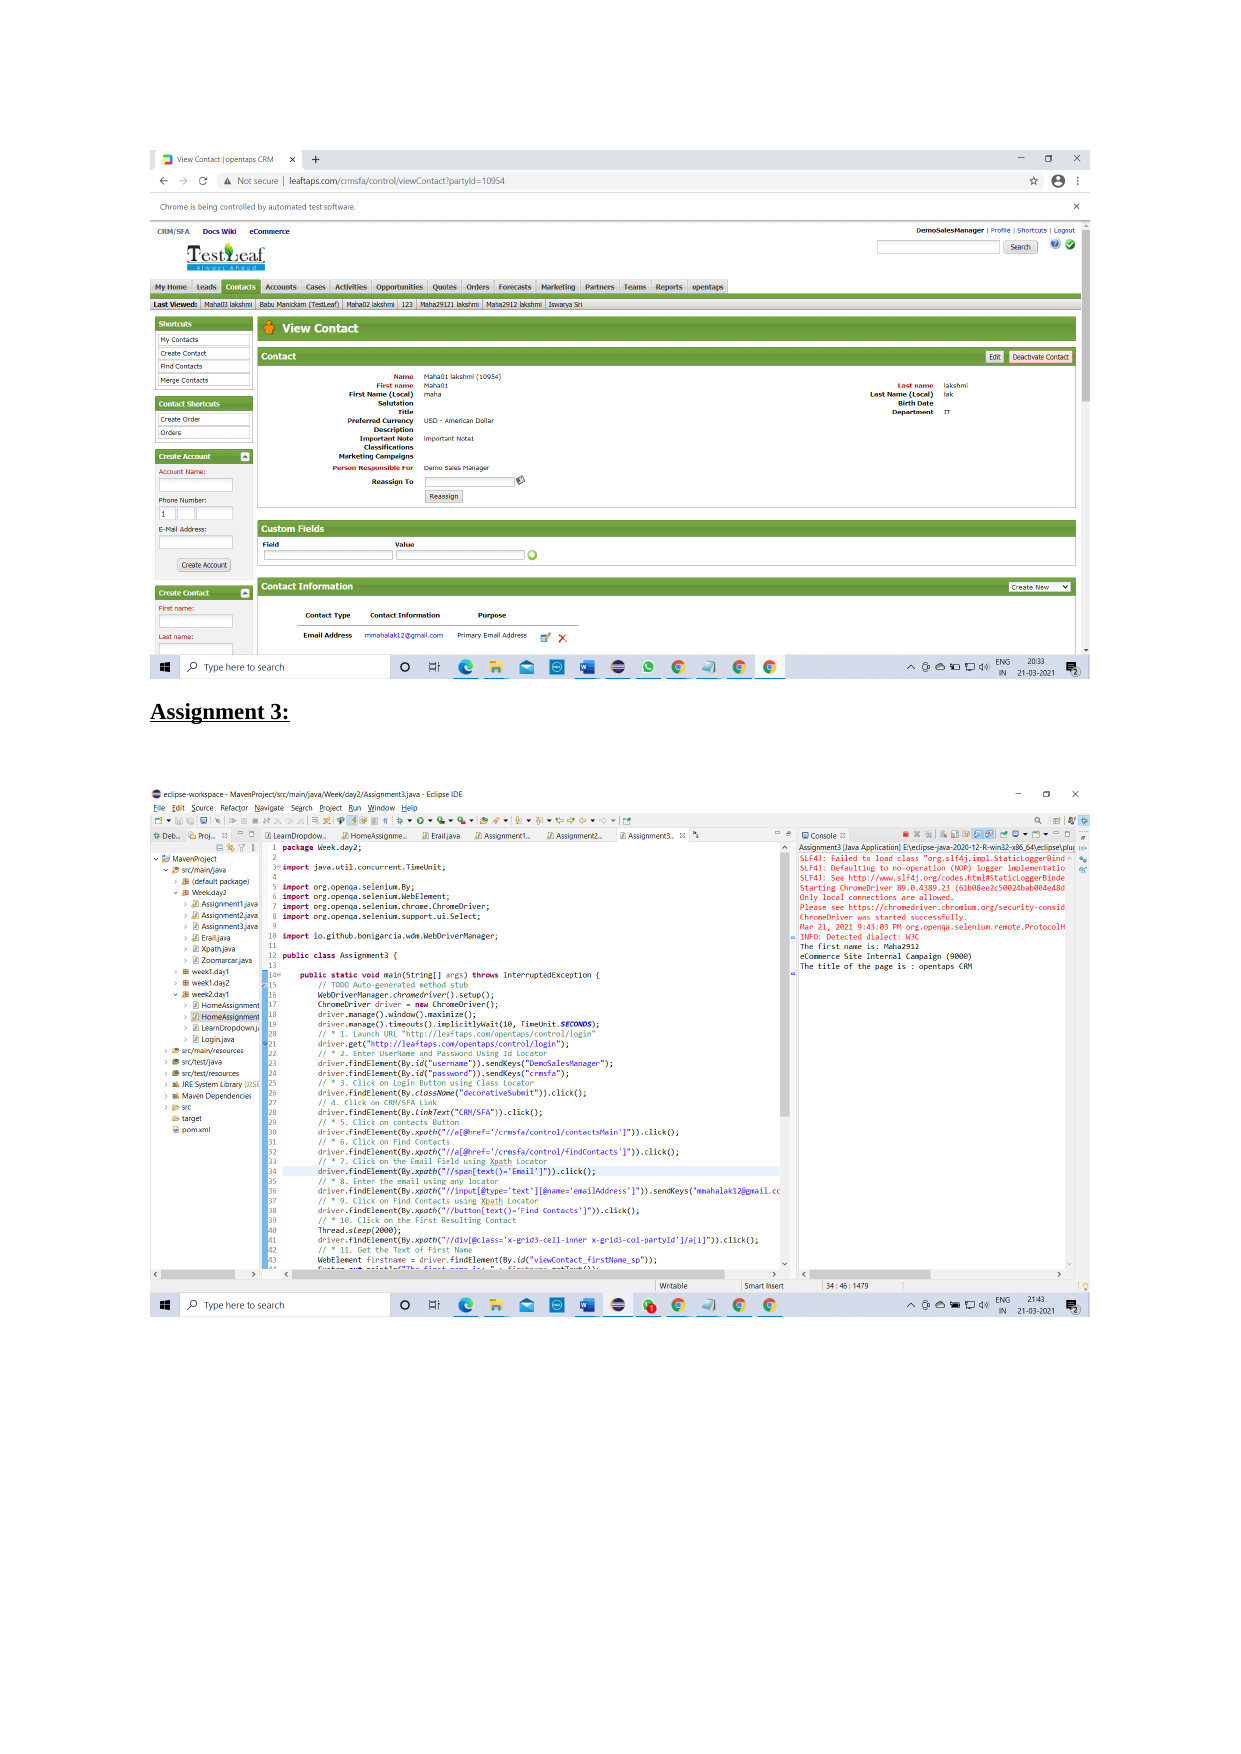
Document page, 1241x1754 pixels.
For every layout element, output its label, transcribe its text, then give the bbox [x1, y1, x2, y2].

text Assignment 3: [150, 698, 1090, 724]
picture [150, 150, 1091, 679]
picture [150, 787, 1091, 1317]
